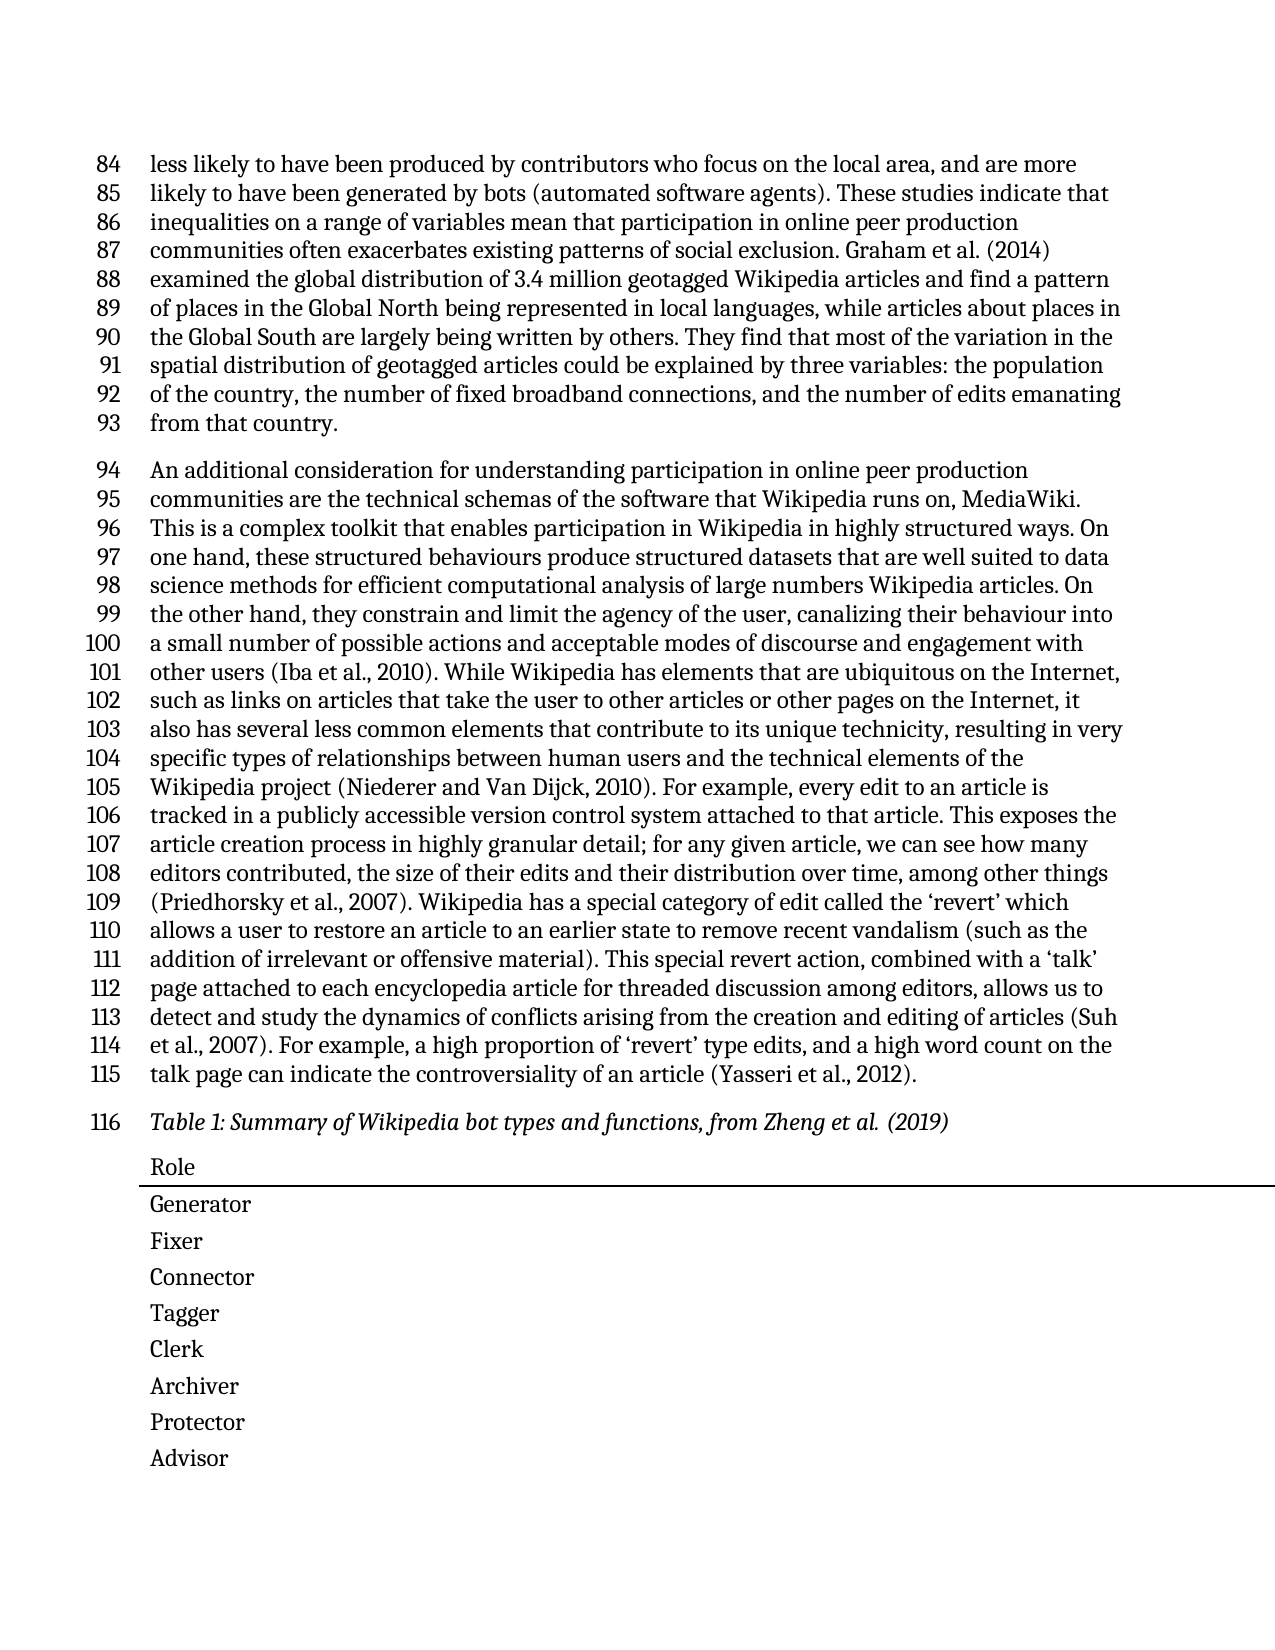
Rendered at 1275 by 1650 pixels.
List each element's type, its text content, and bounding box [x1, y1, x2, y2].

table_cell Tagger [139, 1295, 1275, 1332]
text Table 1: Summary of Wikipedia bot types and functions, from Zheng et al. (2019) [150, 1107, 1125, 1136]
text An additional consideration for understanding participation in online peer production communities are the technical schemas of the software that Wikipedia runs on, MediaWiki. This is a complex toolkit that enables participation in Wikipedia in highly structured ways. On one hand, these structured behaviours produce structured datasets that are well suited to data science methods for efficient computational analysis of large numbers Wikipedia articles. On the other hand, they constrain and limit the agency of the user, canalizing their behaviour into a small number of possible actions and acceptable modes of discourse and engagement with other users (Iba et al., 2010). While Wikipedia has elements that are ubiquitous on the Internet, such as links on articles that take the user to other articles or other pages on the Internet, it also has several less common elements that contribute to its unique technicity, resulting in very specific types of relationships between human users and the technical elements of the Wikipedia project (Niederer and Van Dijck, 2010). For example, every edit to an article is tracked in a publicly accessible version control system attached to that article. This exposes the article creation process in highly granular detail; for any given article, we can see how many editors contributed, the size of their edits and their distribution over time, among other things (Priedhorsky et al., 2007). Wikipedia has a special category of edit called the ‘revert’ which allows a user to restore an article to an earlier state to remove recent vandalism (such as the addition of irrelevant or offensive material). This special revert action, combined with a ‘talk’ page attached to each encyclopedia article for threaded discussion among editors, allows us to detect and study the dynamics of conflicts arising from the creation and editing of articles (Suh et al., 2007). For example, a high proportion of ‘revert’ type edits, and a high word count on the talk page can indicate the controversiality of an article (Yasseri et al., 2012). [150, 456, 1125, 1089]
table_cell Fixer [139, 1223, 1275, 1259]
table_cell Protector [139, 1404, 1275, 1440]
table_cell Advisor [139, 1440, 1275, 1477]
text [150, 150, 1125, 437]
table_cell Generator [139, 1187, 1275, 1223]
table_cell Archiver [139, 1368, 1275, 1404]
table_header Role [139, 1149, 1275, 1185]
table_cell Clerk [139, 1332, 1275, 1368]
table_cell Connector [139, 1259, 1275, 1295]
